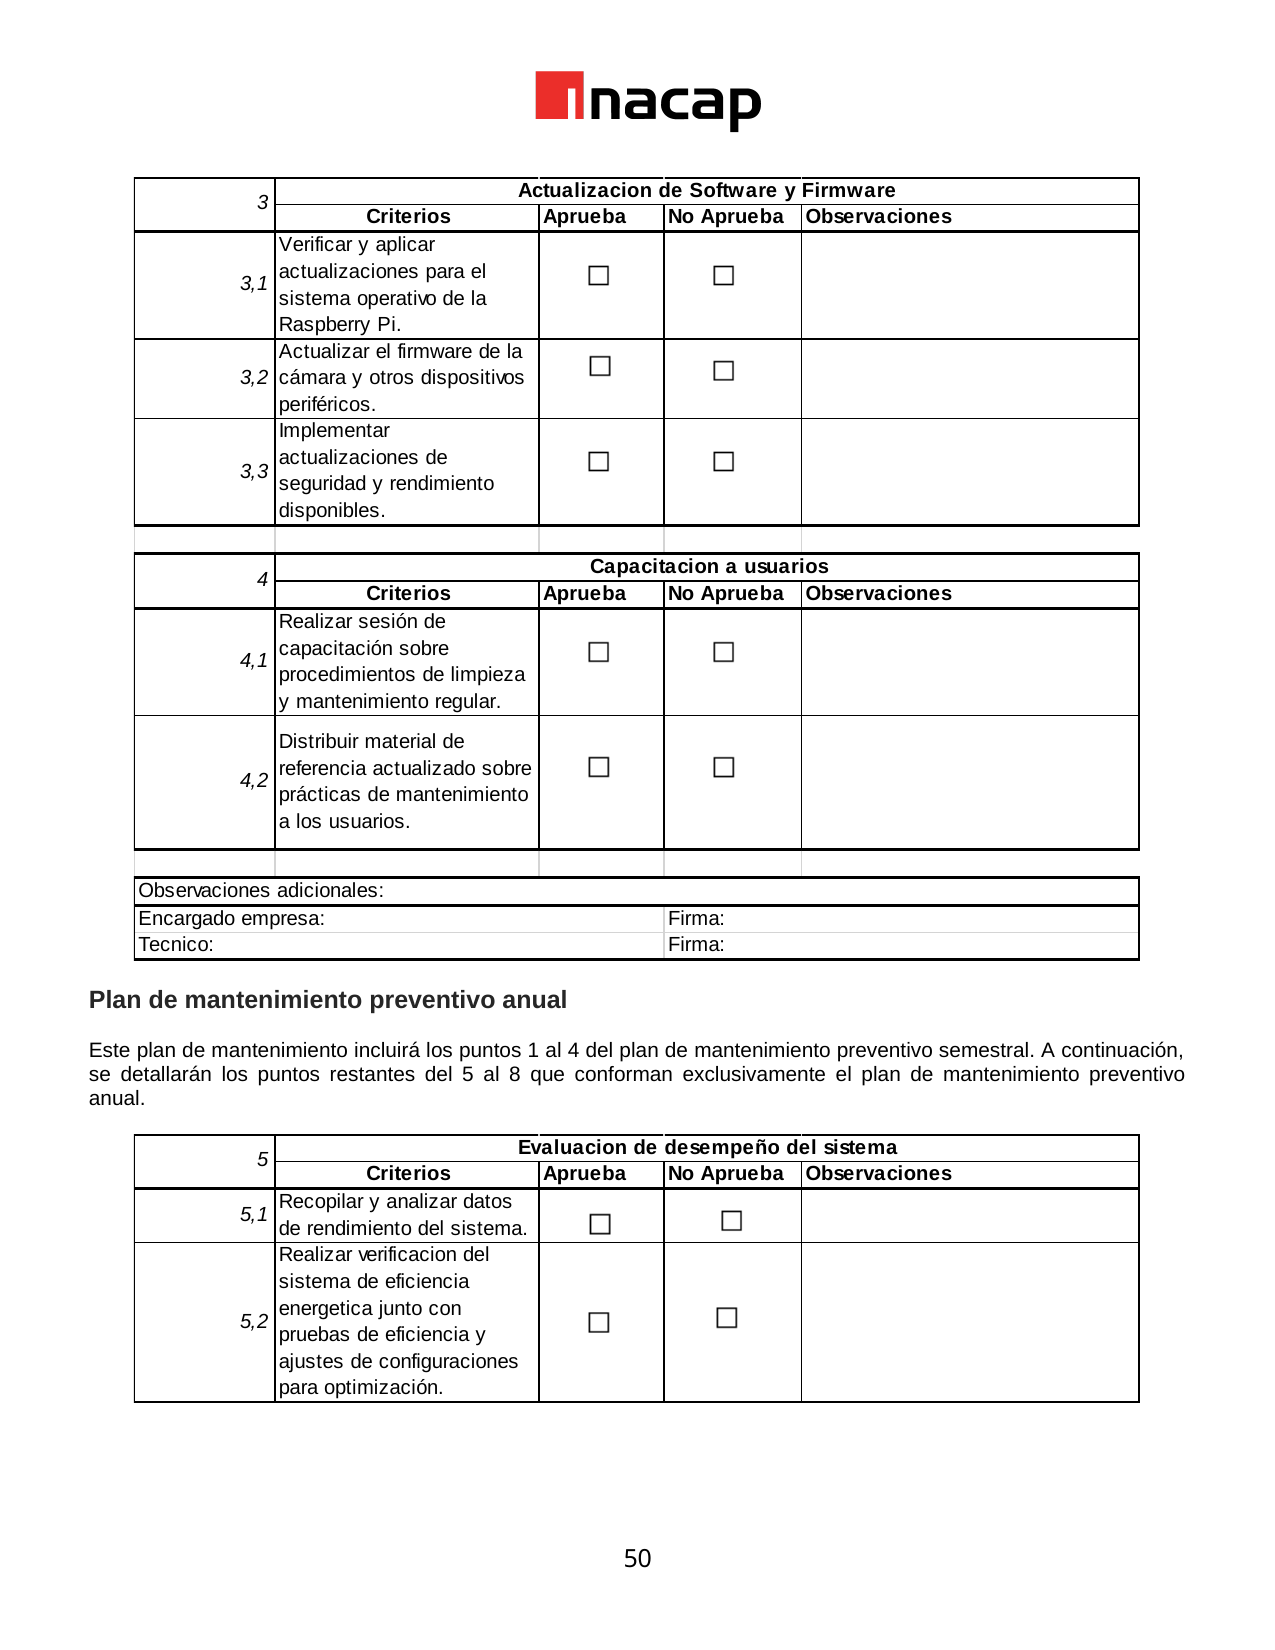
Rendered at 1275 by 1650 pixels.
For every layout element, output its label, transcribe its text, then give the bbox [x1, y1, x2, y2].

text Este plan de mantenimiento incluirá los puntos 1 al 4 del plan de mantenimiento preventivo semestral. A continuación, se detallarán los puntos restantes del 5 al 8 que conforman exclusivamente el plan de mantenimiento preventivo anual. [89, 1038, 1186, 1110]
picture [529, 67, 763, 133]
subtitle Plan de mantenimiento preventivo anual [89, 986, 1186, 1014]
